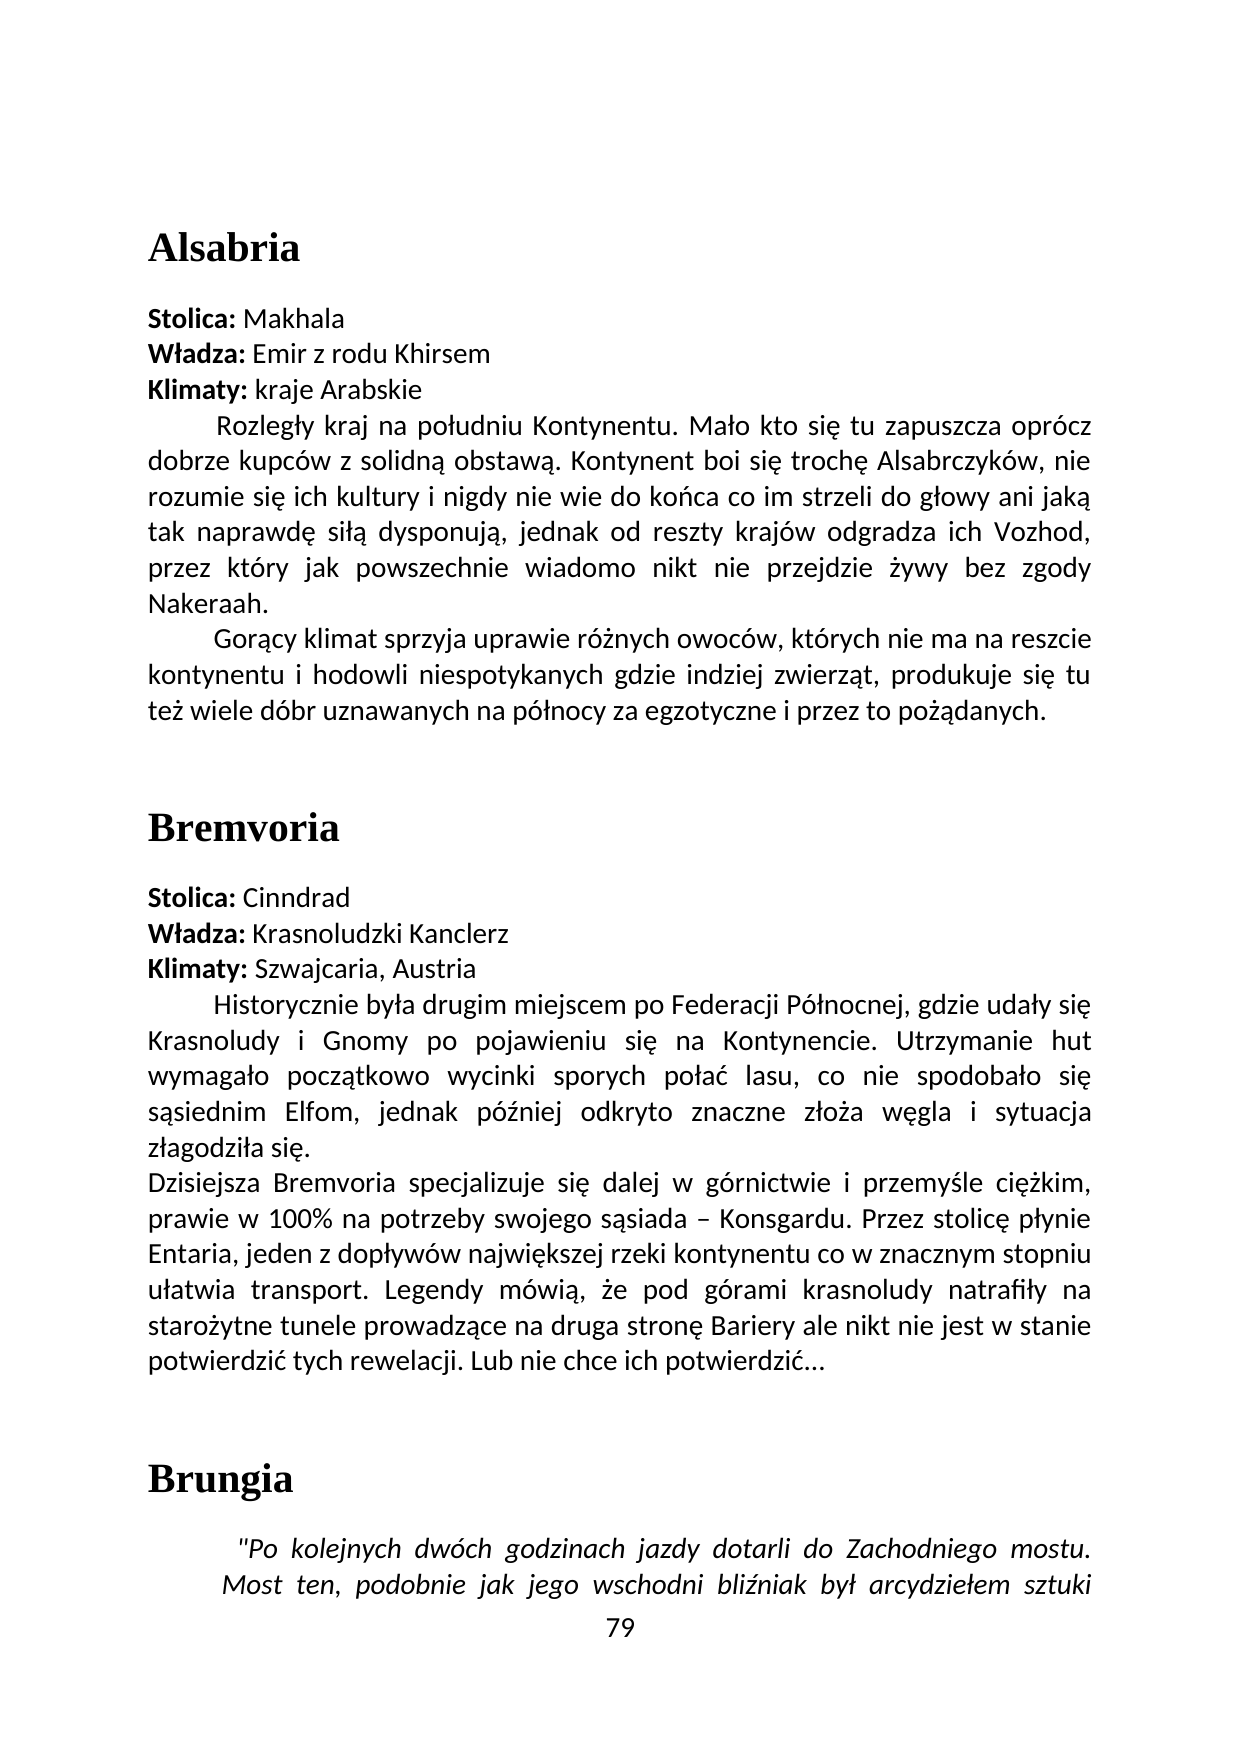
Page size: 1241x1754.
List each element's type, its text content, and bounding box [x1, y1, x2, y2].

text Klimaty: kraje Arabskie [148, 371, 1093, 407]
text Historycznie była drugim miejscem po Federacji Północnej, gdzie udały się Krasnoludy i Gnomy po pojawieniu się na Kontynencie. Utrzymanie hut wymagało początkowo wycinki sporych połać lasu, co nie spodobało się sąsiednim Elfom, jednak później odkryto znaczne złoża węgla i sytuacja złagodziła się. [148, 986, 1093, 1164]
text Dzisiejsza Bremvoria specjalizuje się dalej w górnictwie i przemyśle ciężkim, prawie w 100% na potrzeby swojego sąsiada – Konsgardu. Przez stolicę płynie Entaria, jeden z dopływów największej rzeki kontynentu co w znacznym stopniu ułatwia transport. Legendy mówią, że pod górami krasnoludy natrafiły na starożytne tunele prowadzące na druga stronę Bariery ale nikt nie jest w stanie potwierdzić tych rewelacji. Lub nie chce ich potwierdzić... [148, 1164, 1093, 1378]
text Gorący klimat sprzyja uprawie różnych owoców, których nie ma na reszcie kontynentu i hodowli niespotykanych gdzie indziej zwierząt, produkuje się tu też wiele dóbr uznawanych na północy za egzotyczne i przez to pożądanych. [148, 620, 1093, 727]
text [221, 1530, 1093, 1601]
subtitle Alsabria [148, 223, 1093, 271]
text Władza: Krasnoludzki Kanclerz [148, 915, 1093, 951]
text Klimaty: Szwajcaria, Austria [148, 951, 1093, 986]
text Rozległy kraj na południu Kontynentu. Mało kto się tu zapuszcza oprócz dobrze kupców z solidną obstawą. Kontynent boi się trochę Alsabrczyków, nie rozumie się ich kultury i nigdy nie wie do końca co im strzeli do głowy ani jaką tak naprawdę siłą dysponują, jednak od reszty krajów odgradza ich Vozhod, przez który jak powszechnie wiadomo nikt nie przejdzie żywy bez zgody Nakeraah. [148, 407, 1093, 620]
text Stolica: Cinndrad [148, 879, 1093, 915]
subtitle Bremvoria [148, 802, 1093, 850]
subtitle Brungia [148, 1453, 1093, 1501]
text Władza: Emir z rodu Khirsem [148, 335, 1093, 371]
text Stolica: Makhala [148, 300, 1093, 335]
